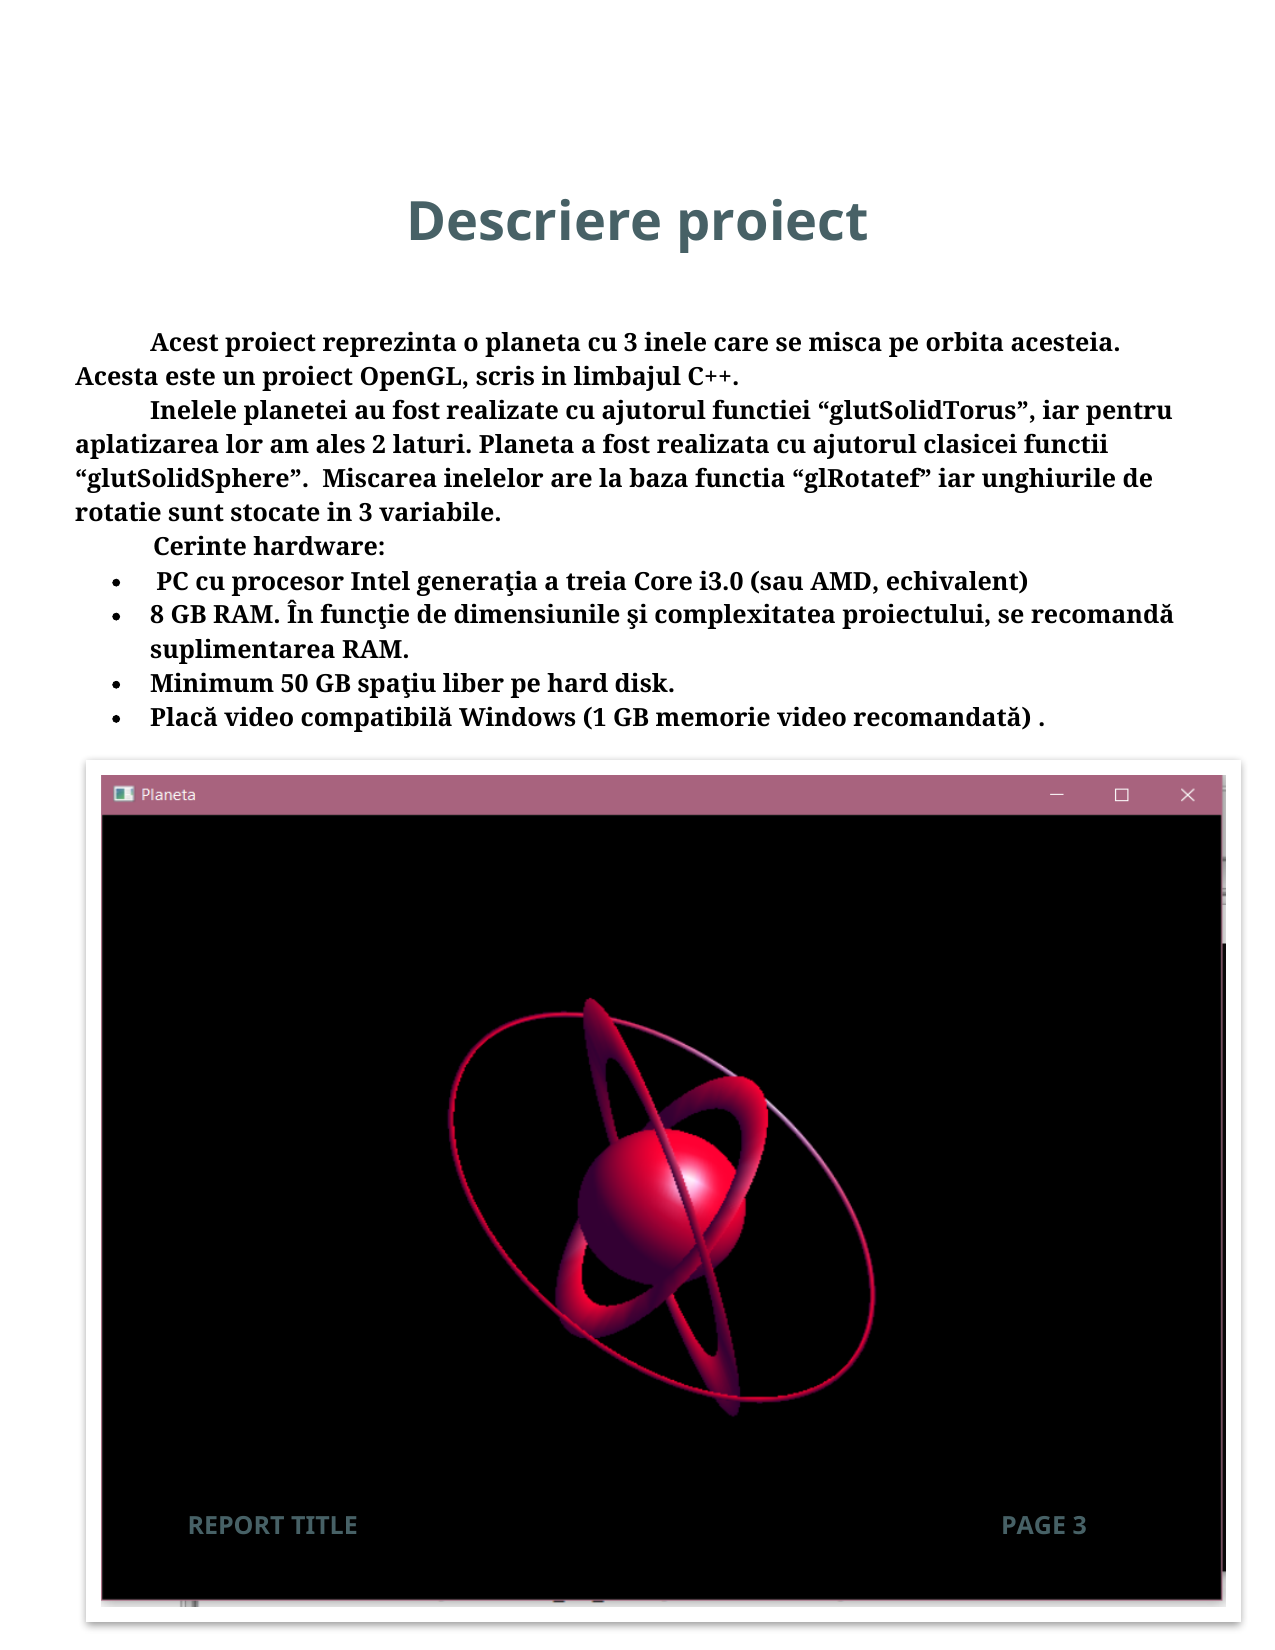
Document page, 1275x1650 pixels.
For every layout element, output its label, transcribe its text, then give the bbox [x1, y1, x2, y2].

text Acesta este un proiect OpenGL, scris in limbajul C++. [75, 359, 1200, 393]
text Cerinte hardware: [75, 529, 1200, 563]
text Acest proiect reprezinta o planeta cu 3 inele care se misca pe orbita acesteia. [75, 325, 1200, 359]
list 8 GB RAM. În funcţie de dimensiunile şi complexitatea proiectului, se recomandă suplimentarea RAM. [112, 597, 1200, 665]
list Placă video compatibilă Windows (1 GB memorie video recomandată) . [112, 699, 1200, 733]
list PC cu procesor Intel generaţia a treia Core i3.0 (sau AMD, echivalent) [112, 563, 1200, 597]
list Minimum 50 GB spaţiu liber pe hard disk. [112, 665, 1200, 699]
picture [101, 775, 1226, 1607]
subtitle Descriere proiect [75, 183, 1200, 257]
text Inelele planetei au fost realizate cu ajutorul functiei “glutSolidTorus”, iar pentru aplatizarea lor am ales 2 laturi. Planeta a fost realizata cu ajutorul clasicei functii “glutSolidSphere”. Miscarea inelelor are la baza functia “glRotatef” iar unghiurile de rotatie sunt stocate in 3 variabile. [75, 393, 1200, 529]
